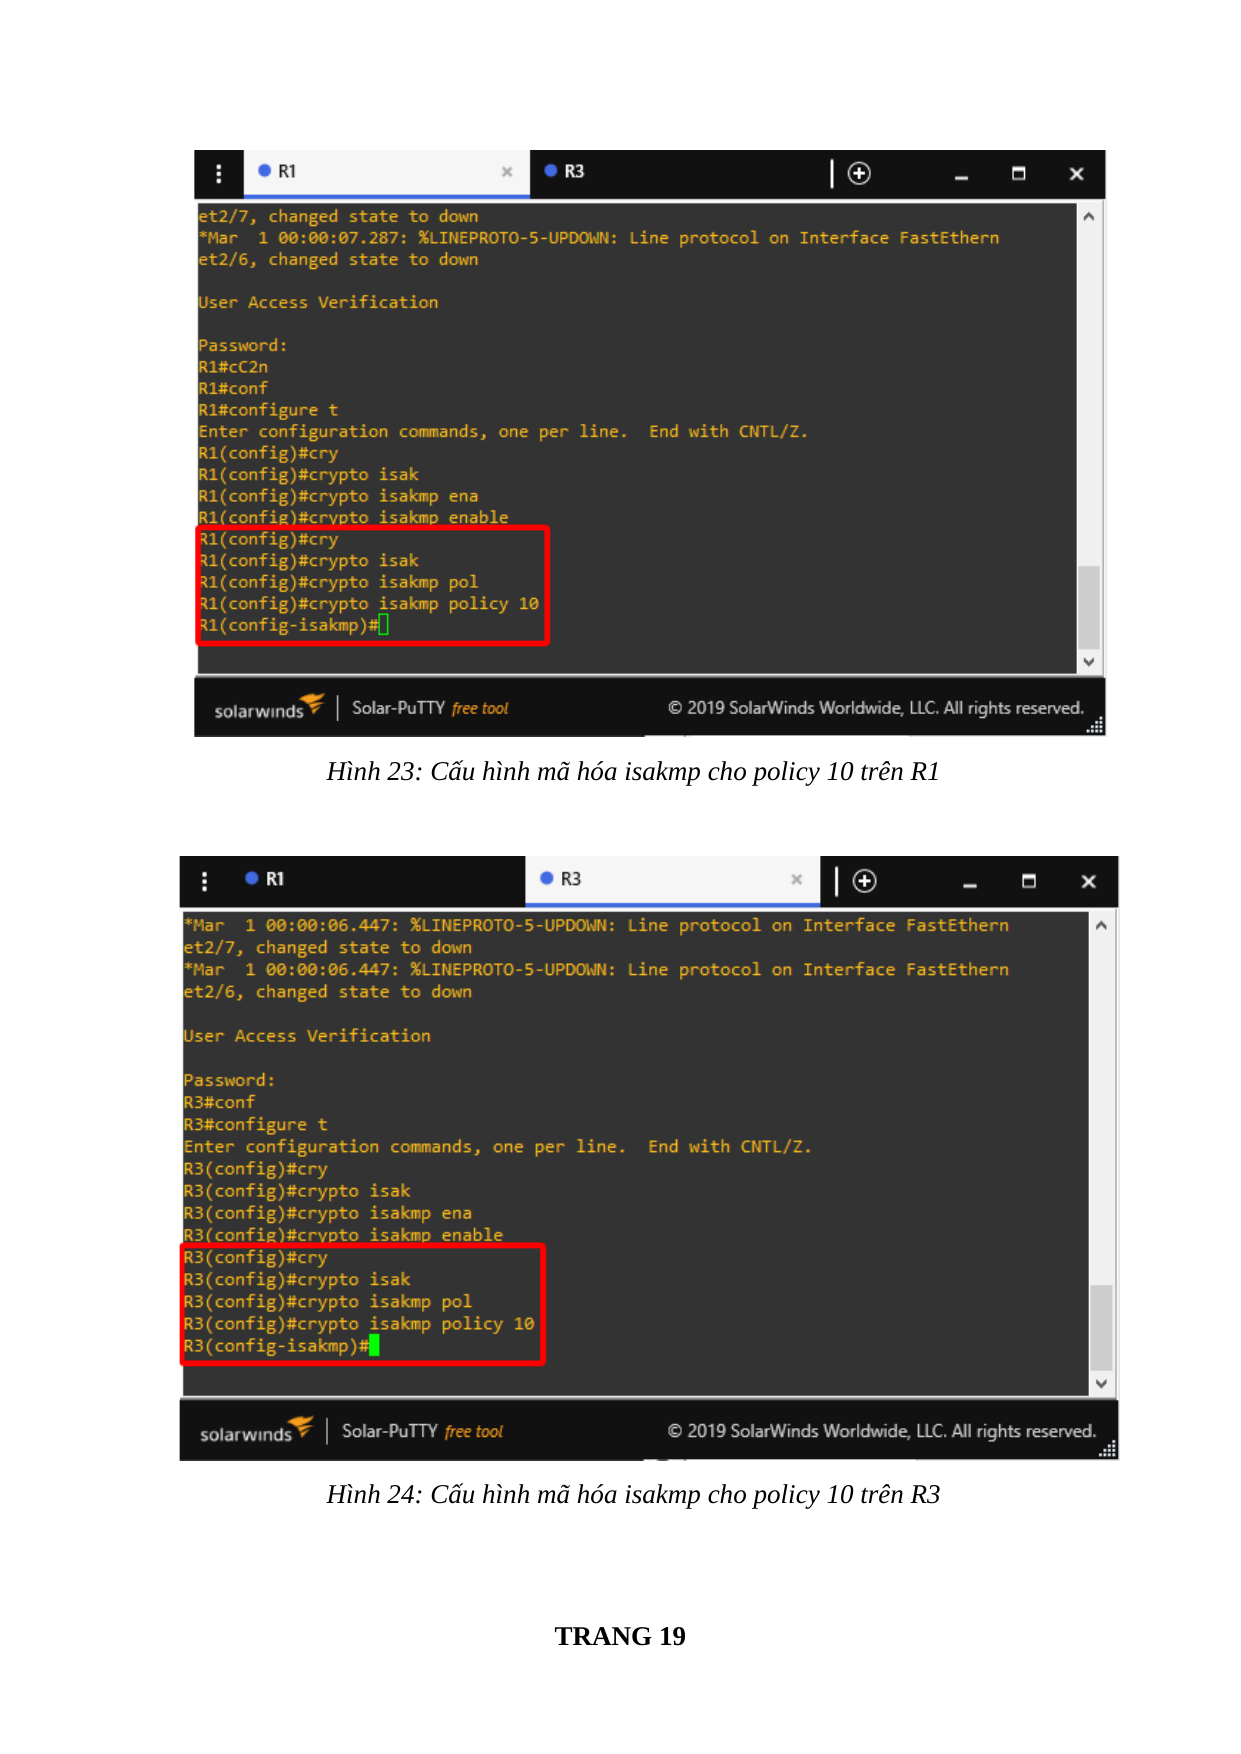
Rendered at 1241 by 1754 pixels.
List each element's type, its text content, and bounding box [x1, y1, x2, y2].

picture [194, 150, 1107, 737]
text Hình 23: Cấu hình mã hóa isakmp cho policy 10 trên R1 [150, 754, 1090, 786]
picture [179, 856, 1120, 1461]
text Hình 24: Cấu hình mã hóa isakmp cho policy 10 trên R3 [150, 1478, 1090, 1510]
